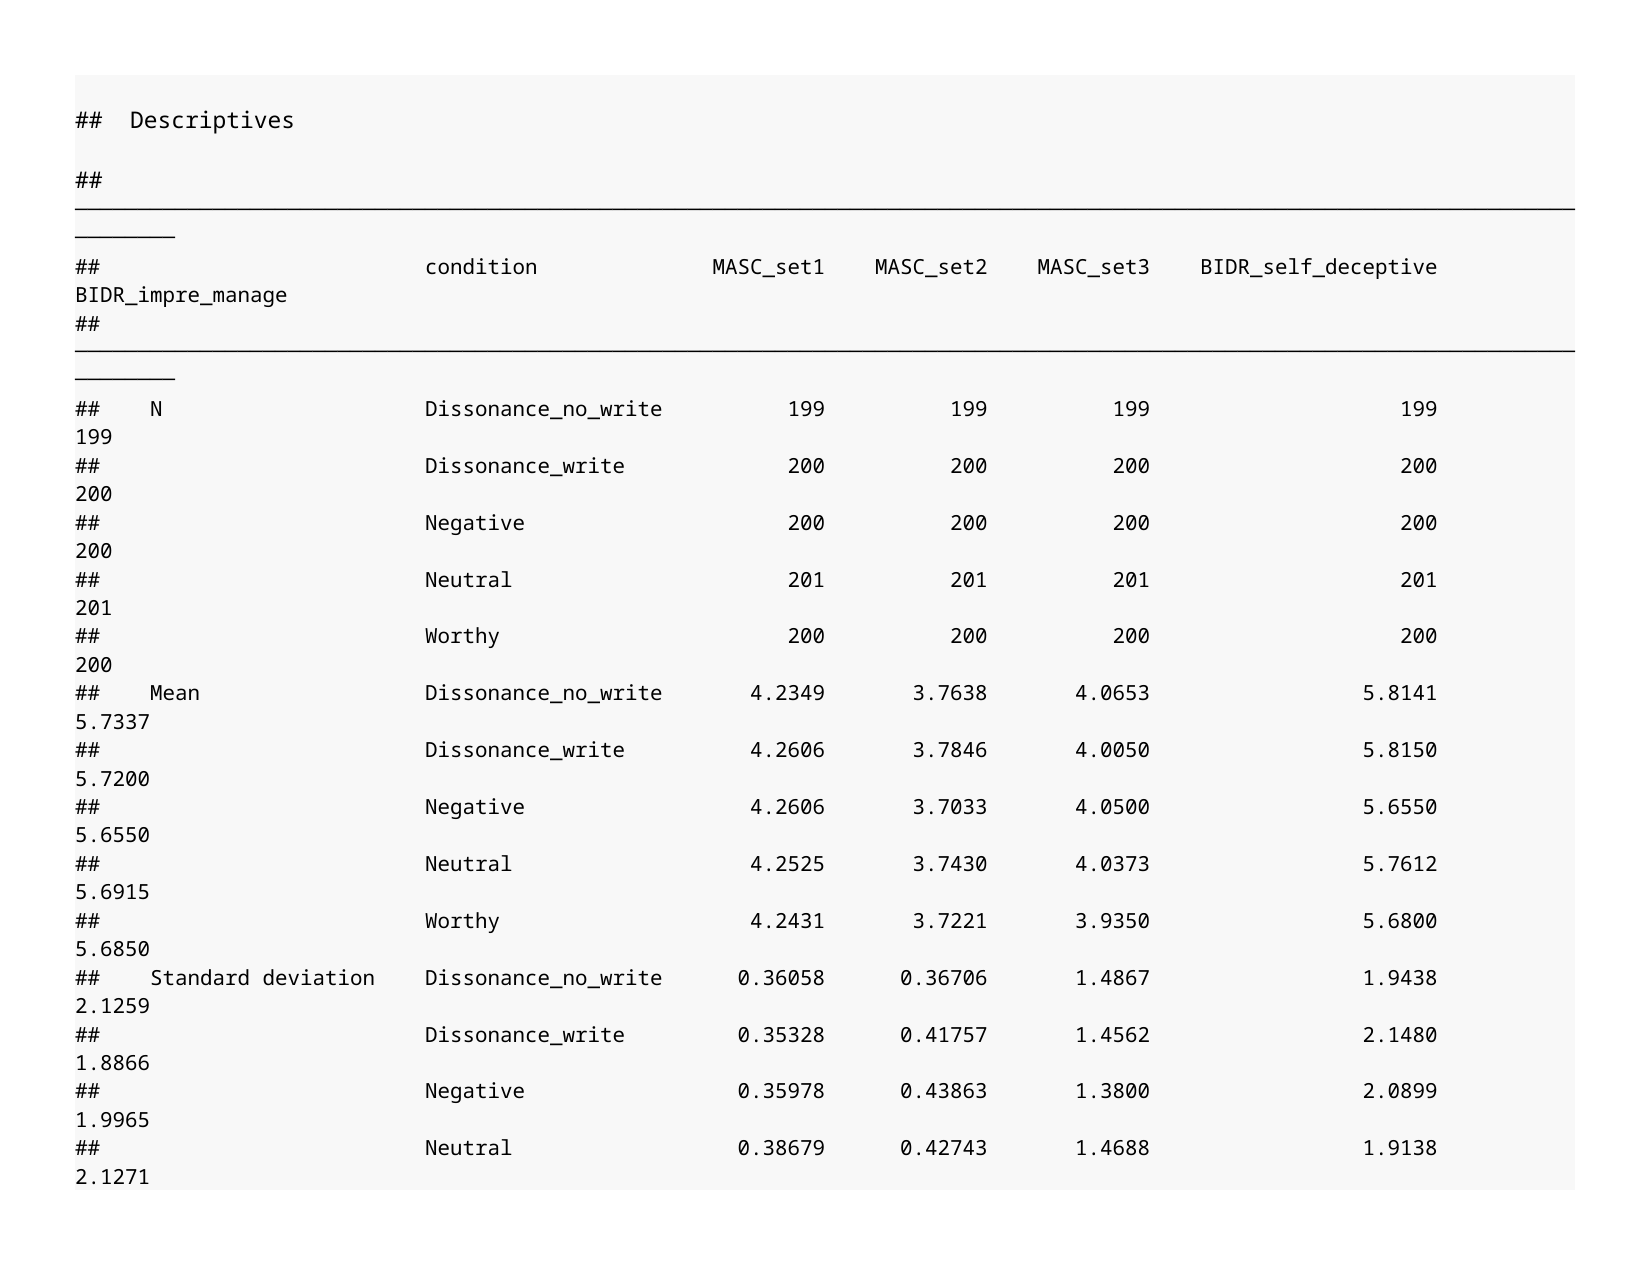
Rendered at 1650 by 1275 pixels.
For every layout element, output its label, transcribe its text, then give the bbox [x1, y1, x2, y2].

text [75, 352, 1575, 1190]
